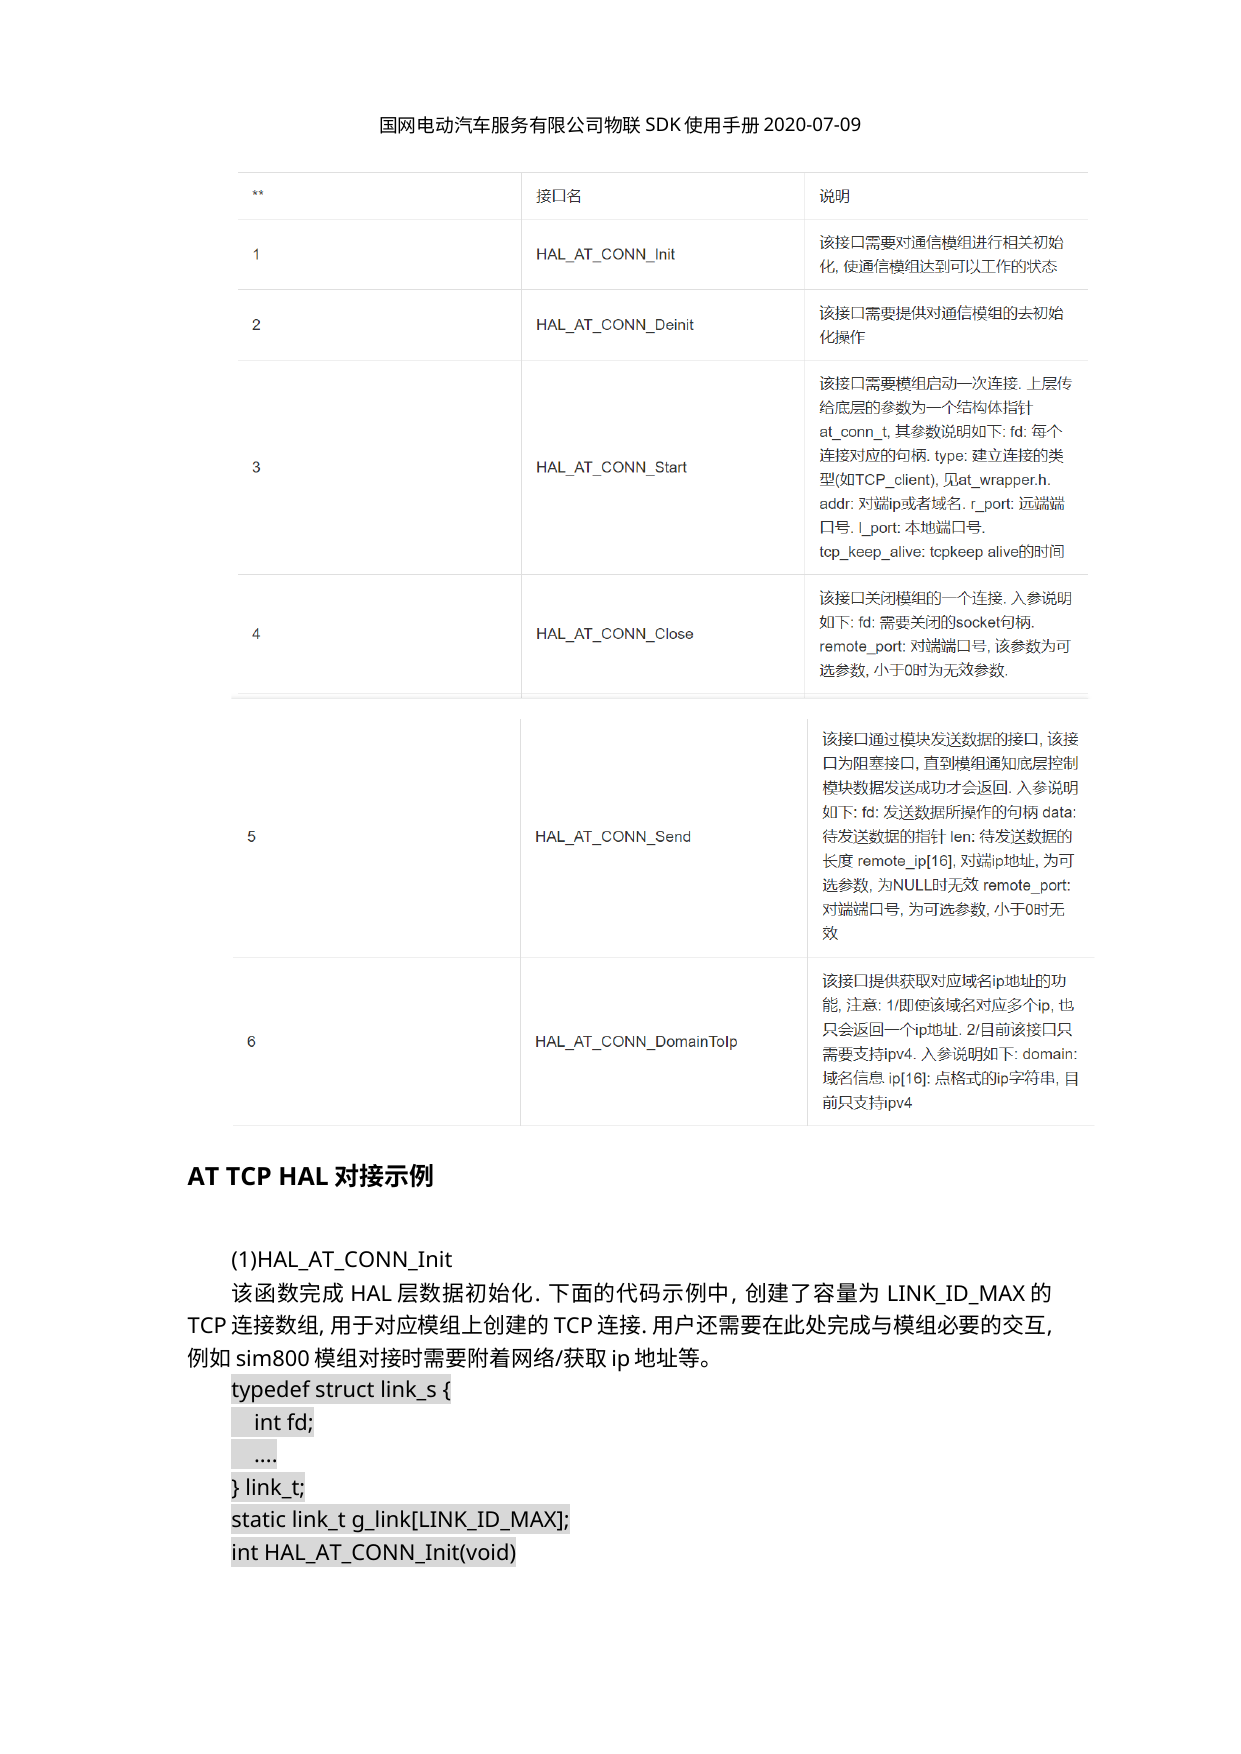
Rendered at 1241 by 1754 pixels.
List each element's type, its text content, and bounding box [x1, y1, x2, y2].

picture [231, 166, 1097, 699]
text AT TCP HAL对接示例 [187, 1142, 1053, 1207]
text .... [187, 1438, 1053, 1470]
text (1)HAL_AT_CONN_Init [187, 1243, 1053, 1275]
text } link_t; [187, 1470, 1053, 1503]
text int fd; [187, 1405, 1053, 1438]
text int HAL_AT_CONN_Init(void) [187, 1535, 1053, 1568]
text 该函数完成HAL层数据初始化. 下面的代码示例中, 创建了容量为LINK_ID_MAX的TCP连接数组, 用于对应模组上创建的TCP连接. 用户还需要在此处完成与模组必要的交互, 例如sim800模组对接时需要附着网络/获取ip地址等。 [187, 1275, 1053, 1373]
text typedef struct link_s { [187, 1373, 1053, 1405]
text static link_t g_link[LINK_ID_MAX]; [187, 1503, 1053, 1535]
picture [231, 719, 1097, 1140]
